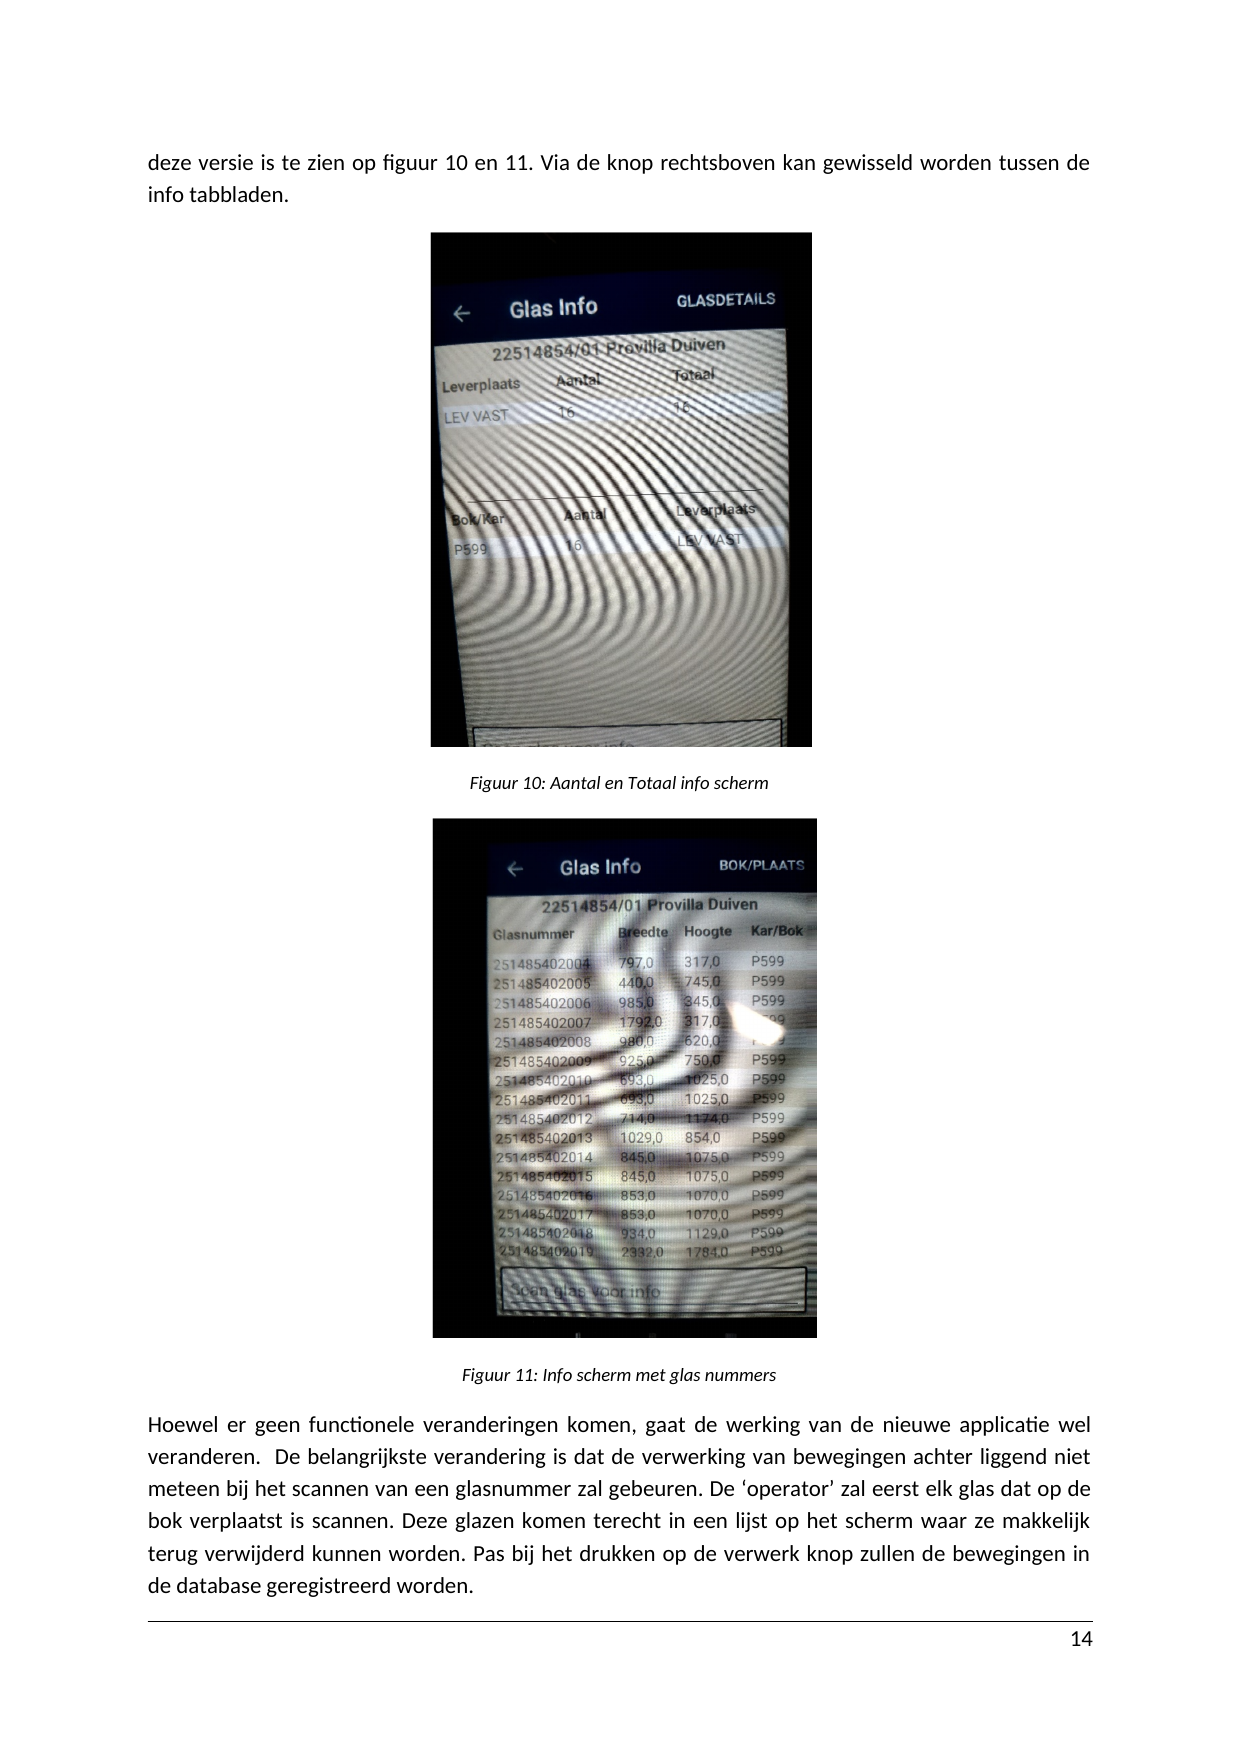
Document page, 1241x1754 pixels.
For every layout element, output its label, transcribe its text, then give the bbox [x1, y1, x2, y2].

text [148, 148, 1093, 208]
text Figuur 10: Aantal en Totaal info scherm [148, 772, 1093, 794]
text Hoewel er geen functionele veranderingen komen, gaat de werking van de nieuwe applicatie wel veranderen. De belangrijkste verandering is dat de verwerking van bewegingen achter liggend niet meteen bij het scannen van een glasnummer zal gebeuren. De ‘operator’ zal eerst elk glas dat op de bok verplaatst is scannen. Deze glazen komen terecht in een lijst op het scherm waar ze makkelijk terug verwijderd kunnen worden. Pas bij het drukken op de verwerk knop zullen de bewegingen in de database geregistreerd worden. [148, 1410, 1093, 1599]
picture [433, 819, 817, 1338]
text Figuur 11: Info scherm met glas nummers [148, 1363, 1093, 1386]
picture [431, 233, 812, 747]
